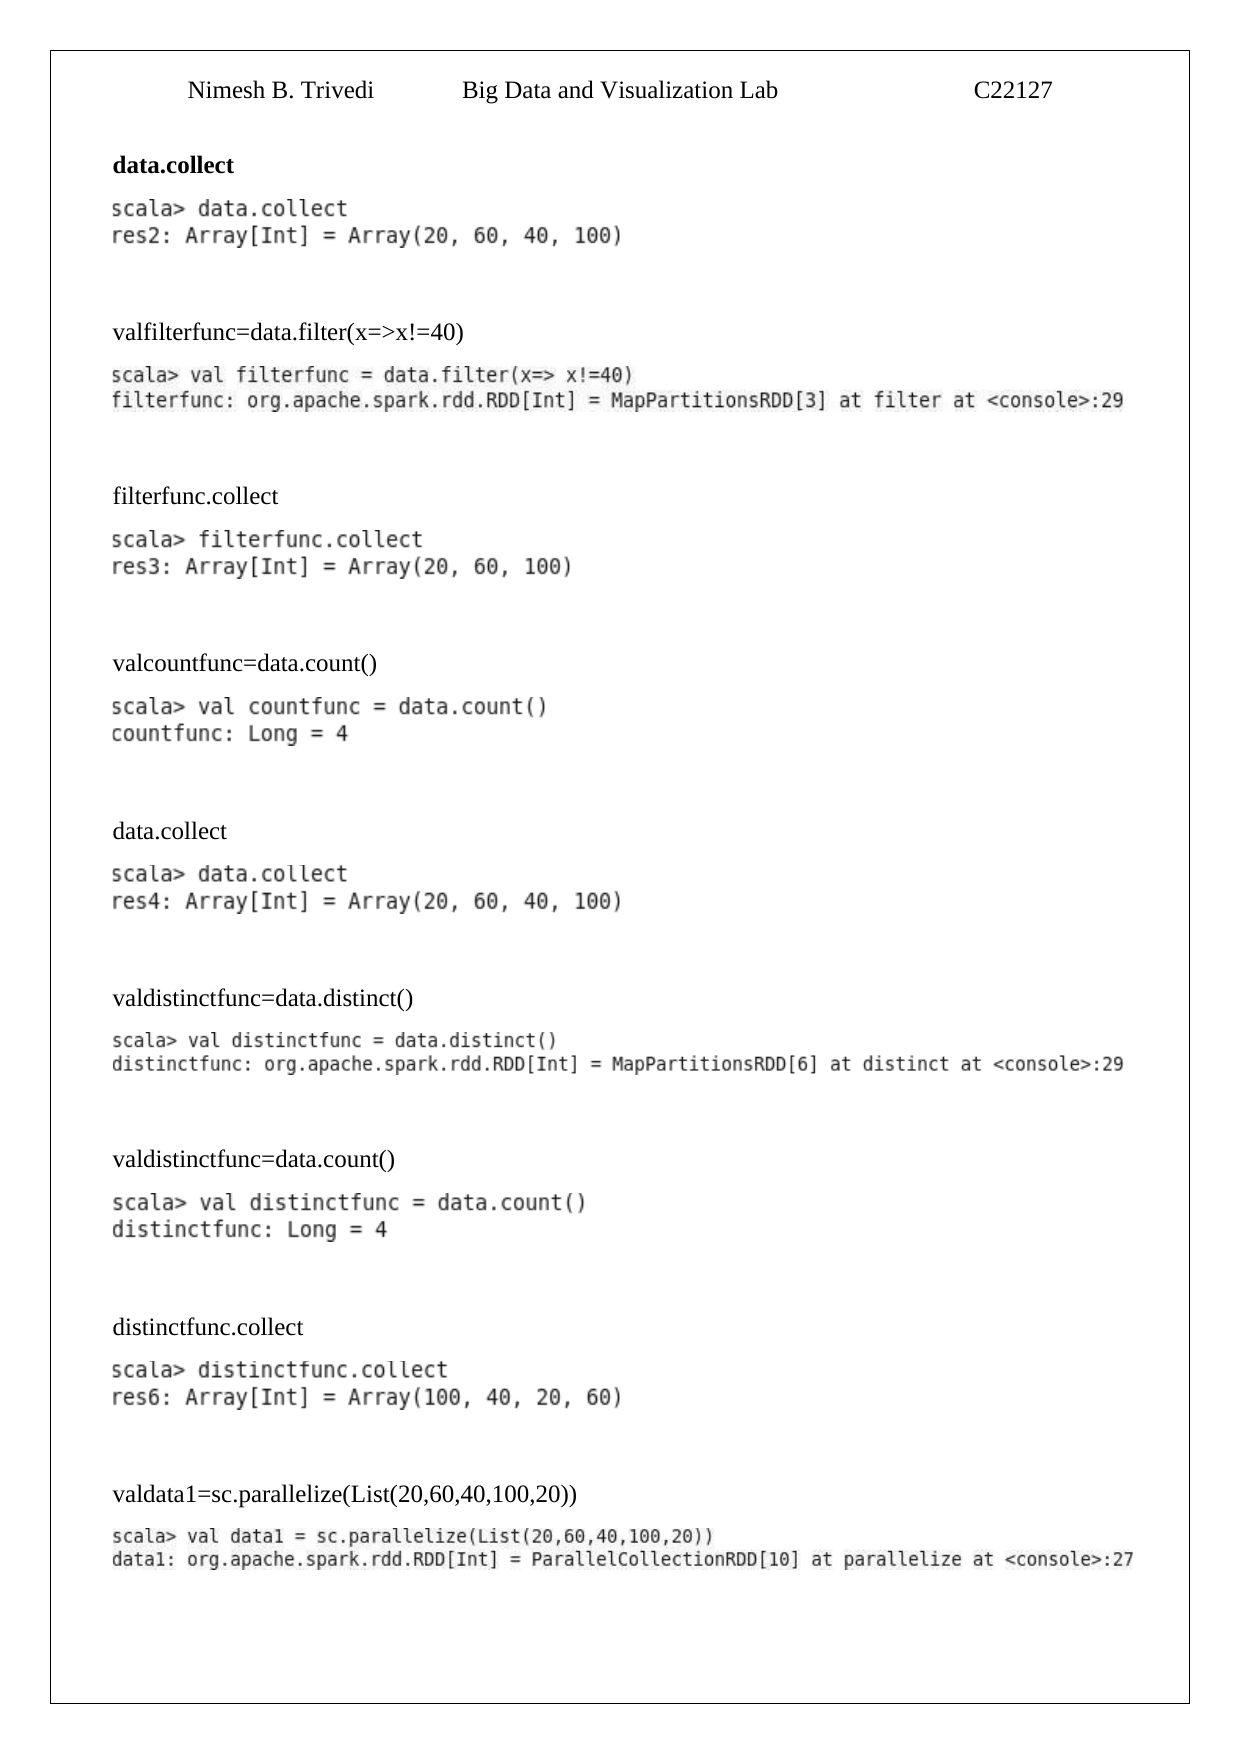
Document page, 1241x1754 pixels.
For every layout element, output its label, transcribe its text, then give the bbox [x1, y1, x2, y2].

picture [112, 865, 621, 914]
picture [112, 199, 621, 248]
text valfilterfunc=data.filter(x=>x!=40) [112, 317, 1128, 346]
text filterfunc.collect [112, 481, 1128, 510]
text valcountfunc=data.count() [112, 648, 1128, 677]
text data.collect [112, 150, 1128, 179]
picture [112, 697, 546, 746]
text valdata1=sc.parallelize(List(20,60,40,100,20)) [112, 1479, 1128, 1508]
text data.collect [112, 816, 1128, 844]
picture [112, 1193, 585, 1242]
picture [112, 1528, 1133, 1570]
picture [112, 1032, 1124, 1075]
text distinctfunc.collect [112, 1312, 1128, 1340]
text valdistinctfunc=data.distinct() [112, 983, 1128, 1012]
text valdistinctfunc=data.count() [112, 1144, 1128, 1173]
picture [112, 1361, 621, 1410]
picture [112, 530, 571, 579]
picture [112, 366, 1124, 412]
